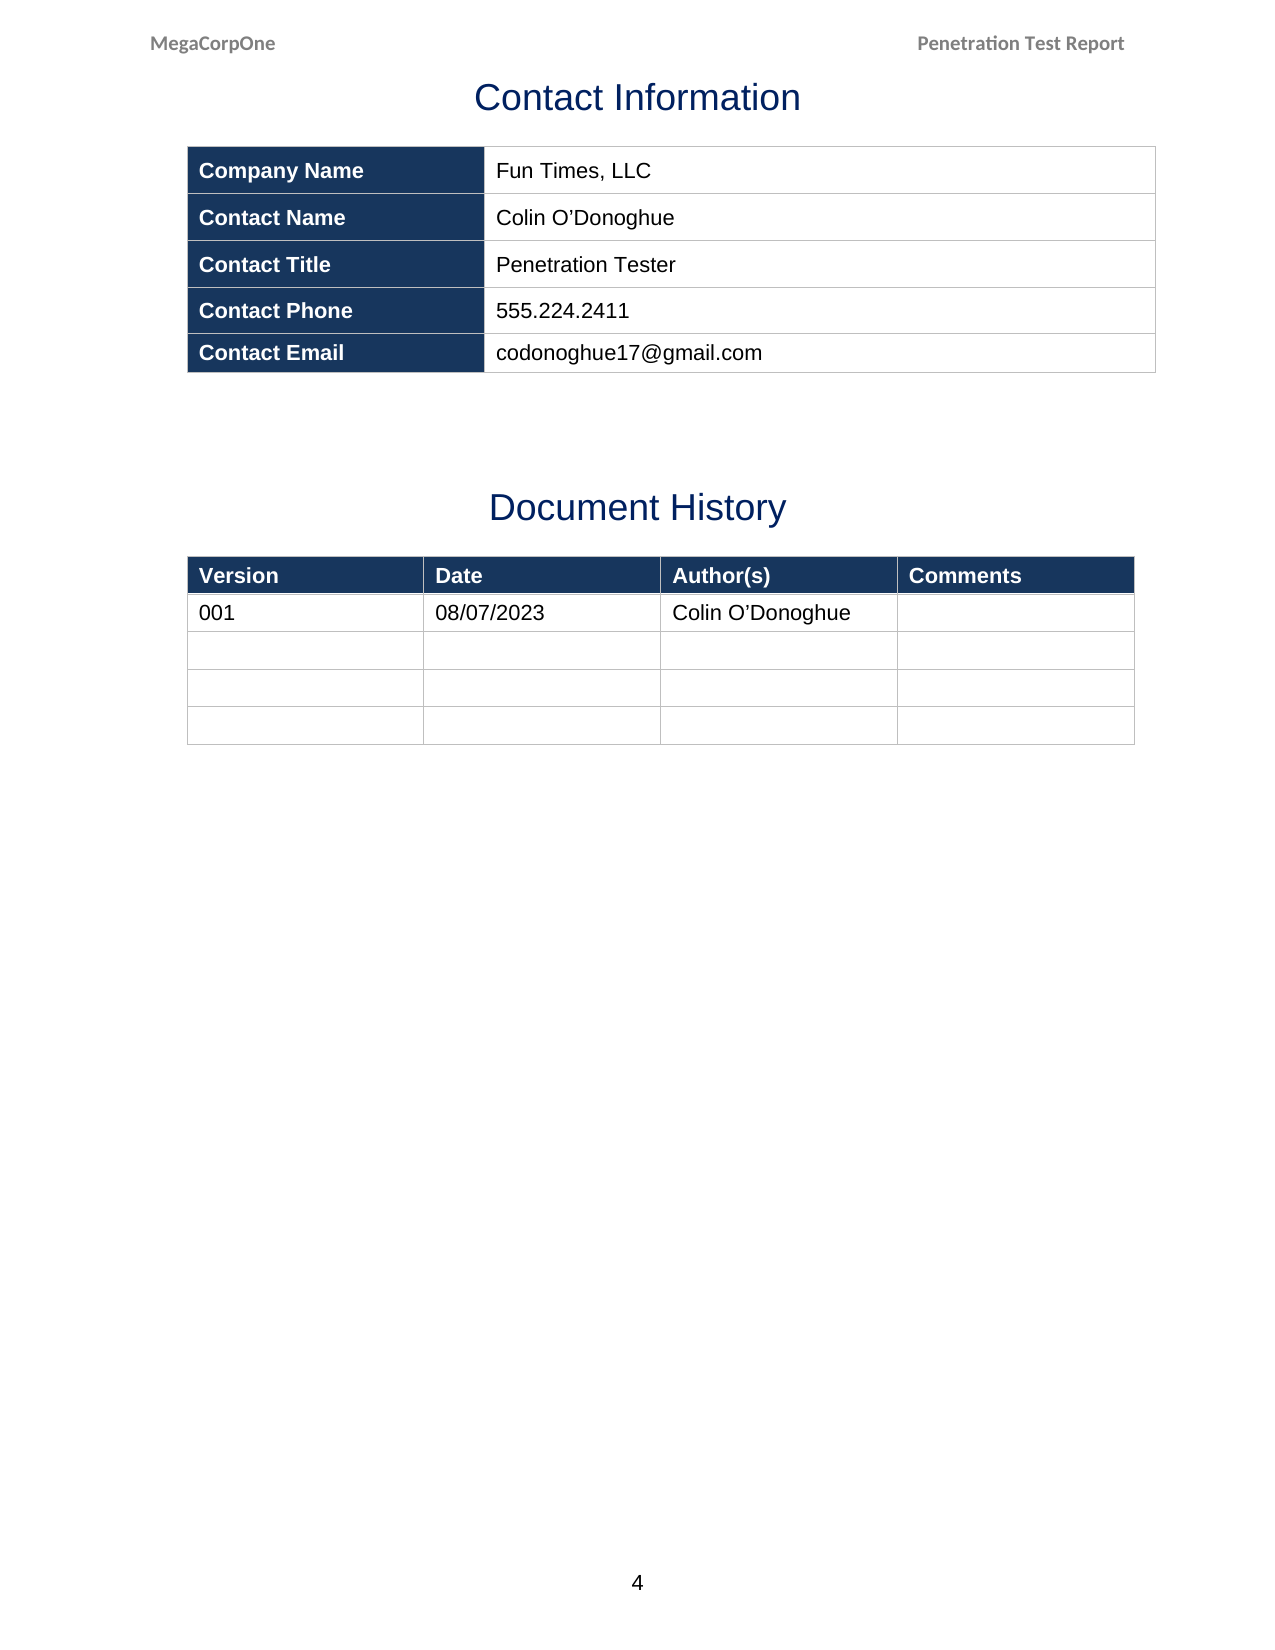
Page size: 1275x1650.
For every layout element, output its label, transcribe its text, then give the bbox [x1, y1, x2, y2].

table_header Company Name [188, 147, 484, 193]
table_cell 08/07/2023 [424, 595, 660, 631]
table_cell [898, 707, 1134, 743]
table_cell Contact Title [188, 241, 484, 287]
table_cell [424, 632, 660, 668]
table_cell [898, 670, 1134, 706]
table_cell 555.224.2411 [485, 288, 1155, 333]
table_cell [661, 670, 897, 706]
table_cell [188, 707, 423, 743]
table_header Fun Times, LLC [485, 147, 1155, 193]
table_cell [898, 632, 1134, 668]
table_cell Penetration Tester [485, 241, 1155, 287]
table_cell [424, 670, 660, 706]
table_header Author(s) [661, 557, 897, 593]
table_cell Contact Phone [188, 288, 484, 333]
table_header Comments [898, 557, 1134, 593]
table_cell [188, 632, 423, 668]
table_cell codonoghue17@gmail.com [485, 334, 1155, 372]
table_cell Colin O’Donoghue [485, 194, 1155, 240]
table_header Version [188, 557, 423, 593]
table_cell [898, 595, 1134, 631]
table_cell Contact Name [188, 194, 484, 240]
table_cell Colin O’Donoghue [661, 595, 897, 631]
table_header Date [424, 557, 660, 593]
table_cell [661, 707, 897, 743]
subtitle Document History [150, 485, 1125, 528]
table_cell [661, 632, 897, 668]
table_cell [188, 670, 423, 706]
table_cell [424, 707, 660, 743]
table_cell 001 [188, 595, 423, 631]
subtitle Contact Information [150, 75, 1125, 118]
table_cell Contact Email [188, 334, 484, 372]
